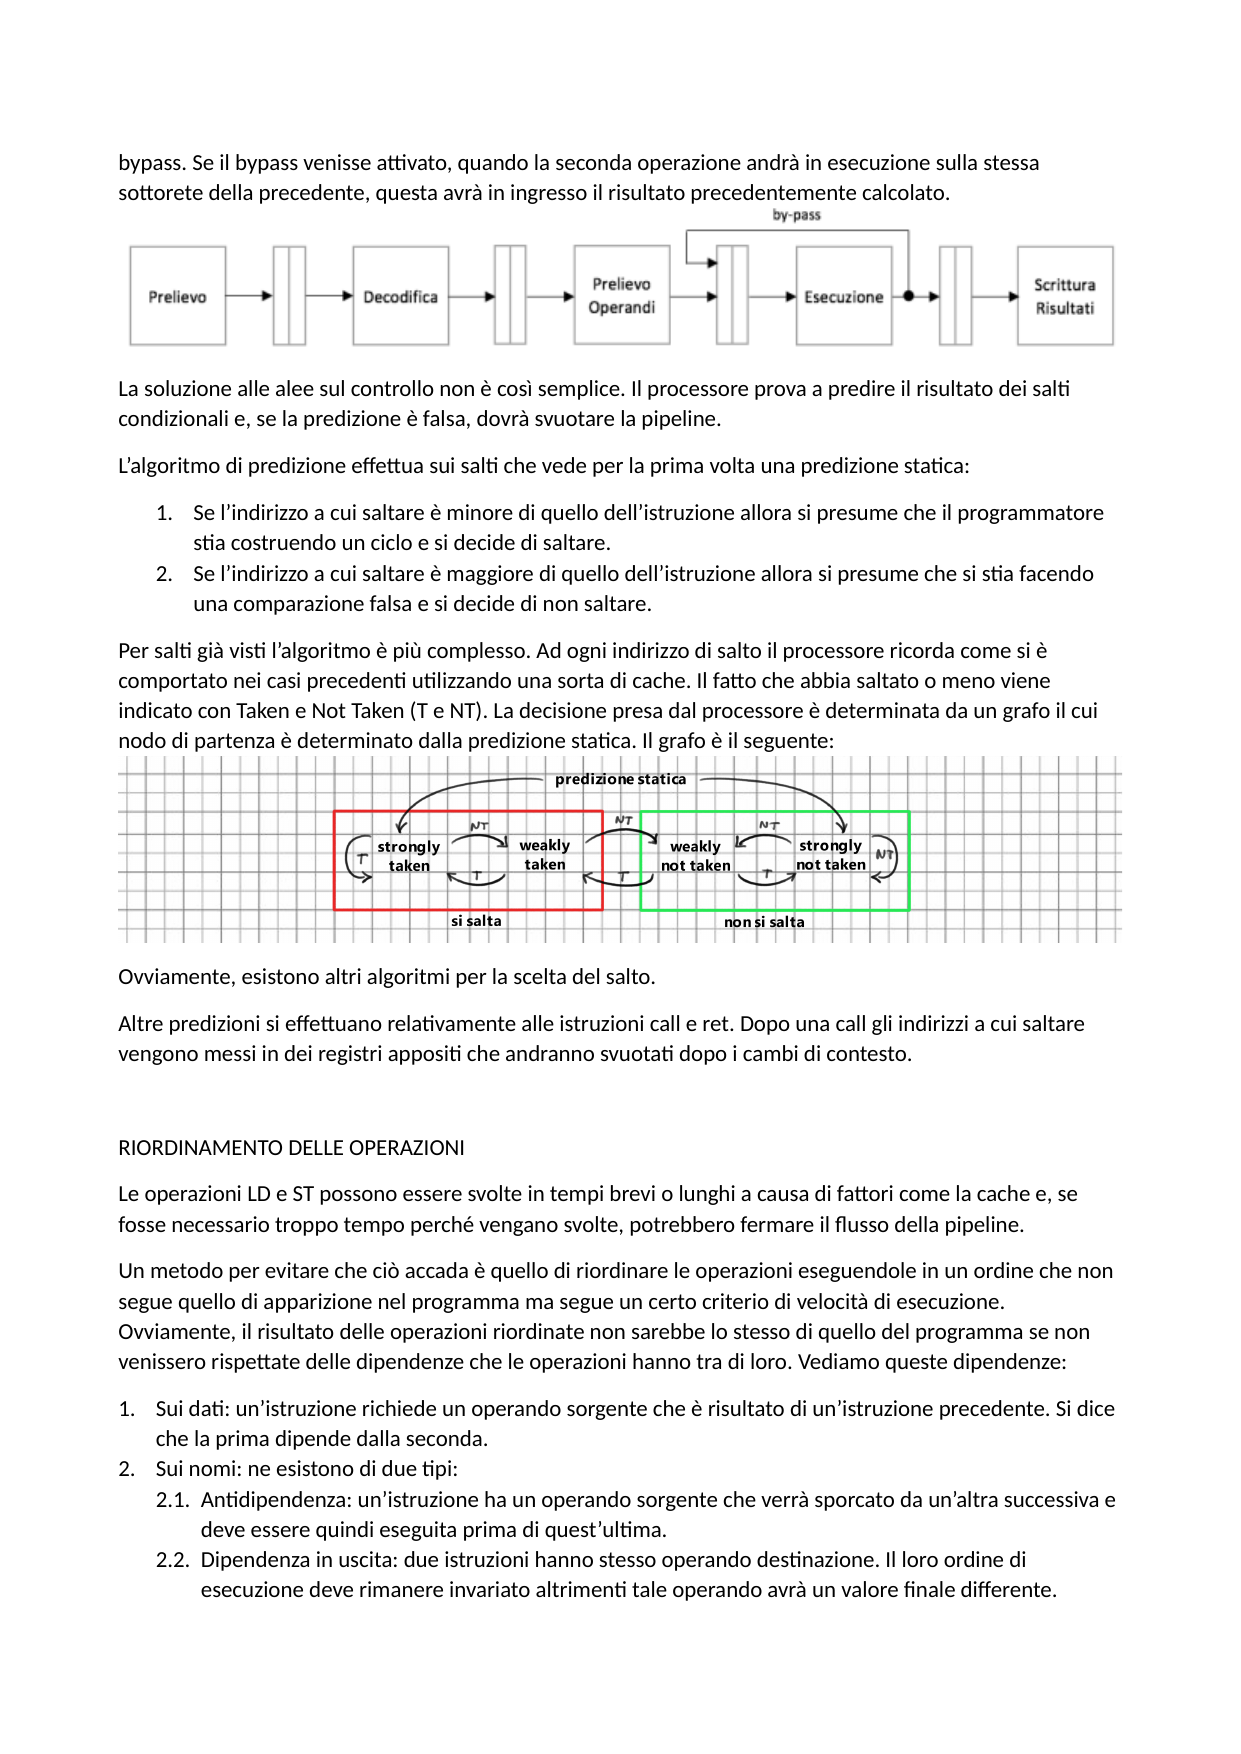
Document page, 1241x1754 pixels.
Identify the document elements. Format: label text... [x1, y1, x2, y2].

picture [118, 756, 1123, 943]
text RIORDINAMENTO DELLE OPERAZIONI [118, 1133, 1122, 1161]
text Le operazioni LD e ST possono essere svolte in tempi brevi o lunghi a causa di fattori come la cache e, se fosse necessario troppo tempo perché vengano svolte, potrebbero fermare il flusso della pipeline. [118, 1179, 1122, 1238]
list Se l’indirizzo a cui saltare è maggiore di quello dell’istruzione allora si presume che si stia facendo una comparazione falsa e si decide di non saltare. [156, 559, 1122, 617]
text Per salti già visti l’algoritmo è più complesso. Ad ogni indirizzo di salto il processore ricorda come si è comportato nei casi precedenti utilizzando una sorta di cache. Il fatto che abbia saltato o meno viene indicato con Taken e Not Taken (T e NT). La decisione presa dal processore è determinata da un grafo il cui nodo di partenza è determinato dalla predizione statica. Il grafo è il seguente: [118, 636, 1122, 756]
text La soluzione alle alee sul controllo non è così semplice. Il processore prova a predire il risultato dei salti condizionali e, se la predizione è falsa, dovrà svuotare la pipeline. [118, 374, 1122, 433]
list Sui dati: un’istruzione richiede un operando sorgente che è risultato di un’istruzione precedente. Si dice che la prima dipende dalla seconda. [118, 1394, 1122, 1452]
list Dipendenza in uscita: due istruzioni hanno stesso operando destinazione. Il loro ordine di esecuzione deve rimanere invariato altrimenti tale operando avrà un valore finale differente. [156, 1545, 1122, 1603]
list Sui nomi: ne esistono di due tipi: [118, 1454, 1122, 1482]
text Altre predizioni si effettuano relativamente alle istruzioni call e ret. Dopo una call gli indirizzi a cui saltare vengono messi in dei registri appositi che andranno svuotati dopo i cambi di contesto. [118, 1009, 1122, 1067]
picture [118, 208, 1123, 356]
text Un metodo per evitare che ciò accada è quello di riordinare le operazioni eseguendole in un ordine che non segue quello di apparizione nel programma ma segue un certo criterio di velocità di esecuzione. Ovviamente, il risultato delle operazioni riordinate non sarebbe lo stesso di quello del programma se non venissero rispettate delle dipendenze che le operazioni hanno tra di loro. Vediamo queste dipendenze: [118, 1257, 1122, 1375]
text Ovviamente, esistono altri algoritmi per la scelta del salto. [118, 962, 1122, 990]
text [118, 148, 1122, 208]
text L’algoritmo di predizione effettua sui salti che vede per la prima volta una predizione statica: [118, 451, 1122, 479]
list Antidipendenza: un’istruzione ha un operando sorgente che verrà sporcato da un’altra successiva e deve essere quindi eseguita prima di quest’ultima. [156, 1485, 1122, 1543]
list Se l’indirizzo a cui saltare è minore di quello dell’istruzione allora si presume che il programmatore stia costruendo un ciclo e si decide di saltare. [156, 498, 1122, 557]
